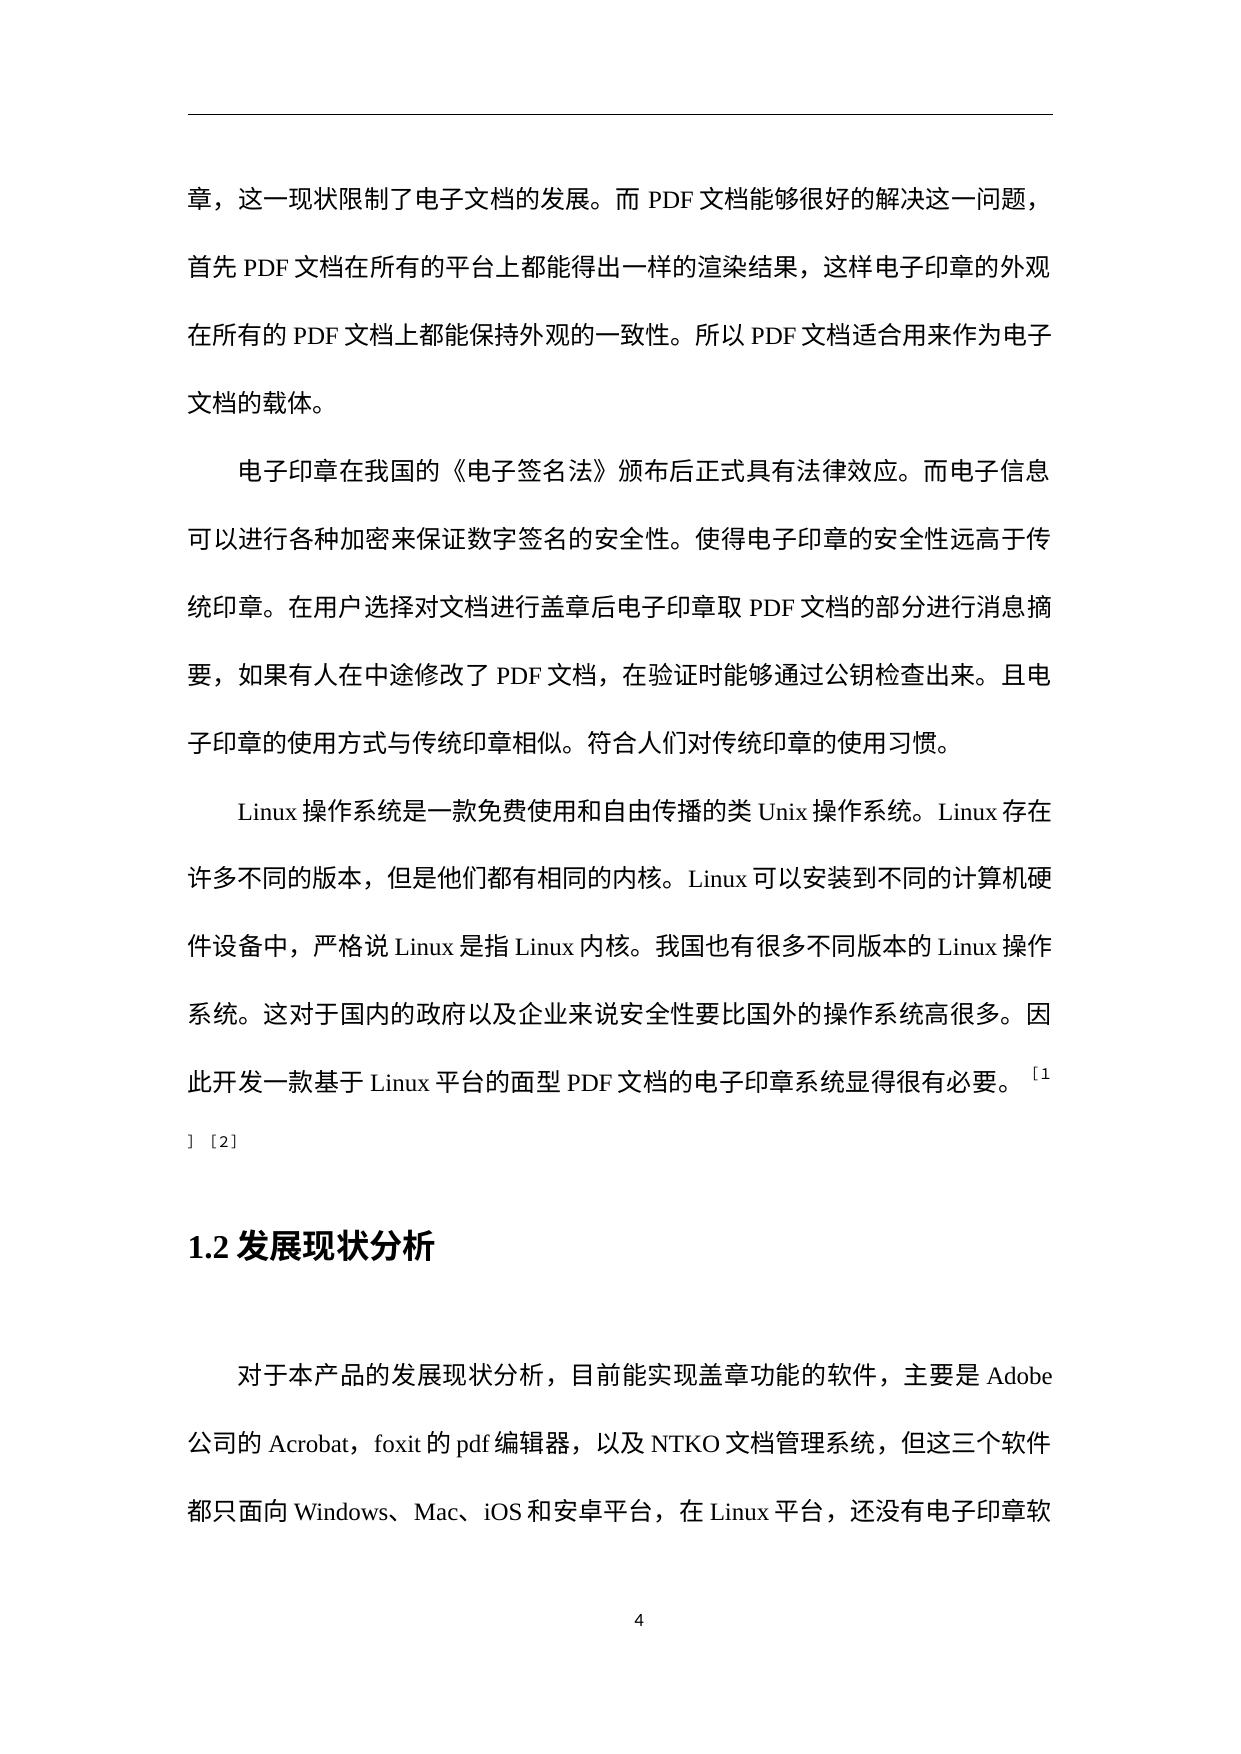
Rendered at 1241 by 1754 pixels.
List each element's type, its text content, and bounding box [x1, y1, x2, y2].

subtitle 1.2发展现状分析 [187, 1210, 1053, 1278]
text 电子印章在我国的《电子签名法》颁布后正式具有法律效应。而电子信息可以进行各种加密来保证数字签名的安全性。使得电子印章的安全性远高于传统印章。在用户选择对文档进行盖章后电子印章取PDF文档的部分进行消息摘要，如果有人在中途修改了PDF文档，在验证时能够通过公钥检查出来。且电子印章的使用方式与传统印章相似。符合人们对传统印章的使用习惯。 [187, 436, 1053, 775]
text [187, 164, 1053, 436]
text Linux操作系统是一款免费使用和自由传播的类Unix操作系统。Linux存在许多不同的版本，但是他们都有相同的内核。Linux可以安装到不同的计算机硬件设备中，严格说Linux是指Linux内核。我国也有很多不同版本的Linux操作系统。这对于国内的政府以及企业来说安全性要比国外的操作系统高很多。因此开发一款基于Linux平台的面型PDF文档的电子印章系统显得很有必要。［１］［２］ [187, 775, 1053, 1183]
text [187, 1340, 1053, 1543]
